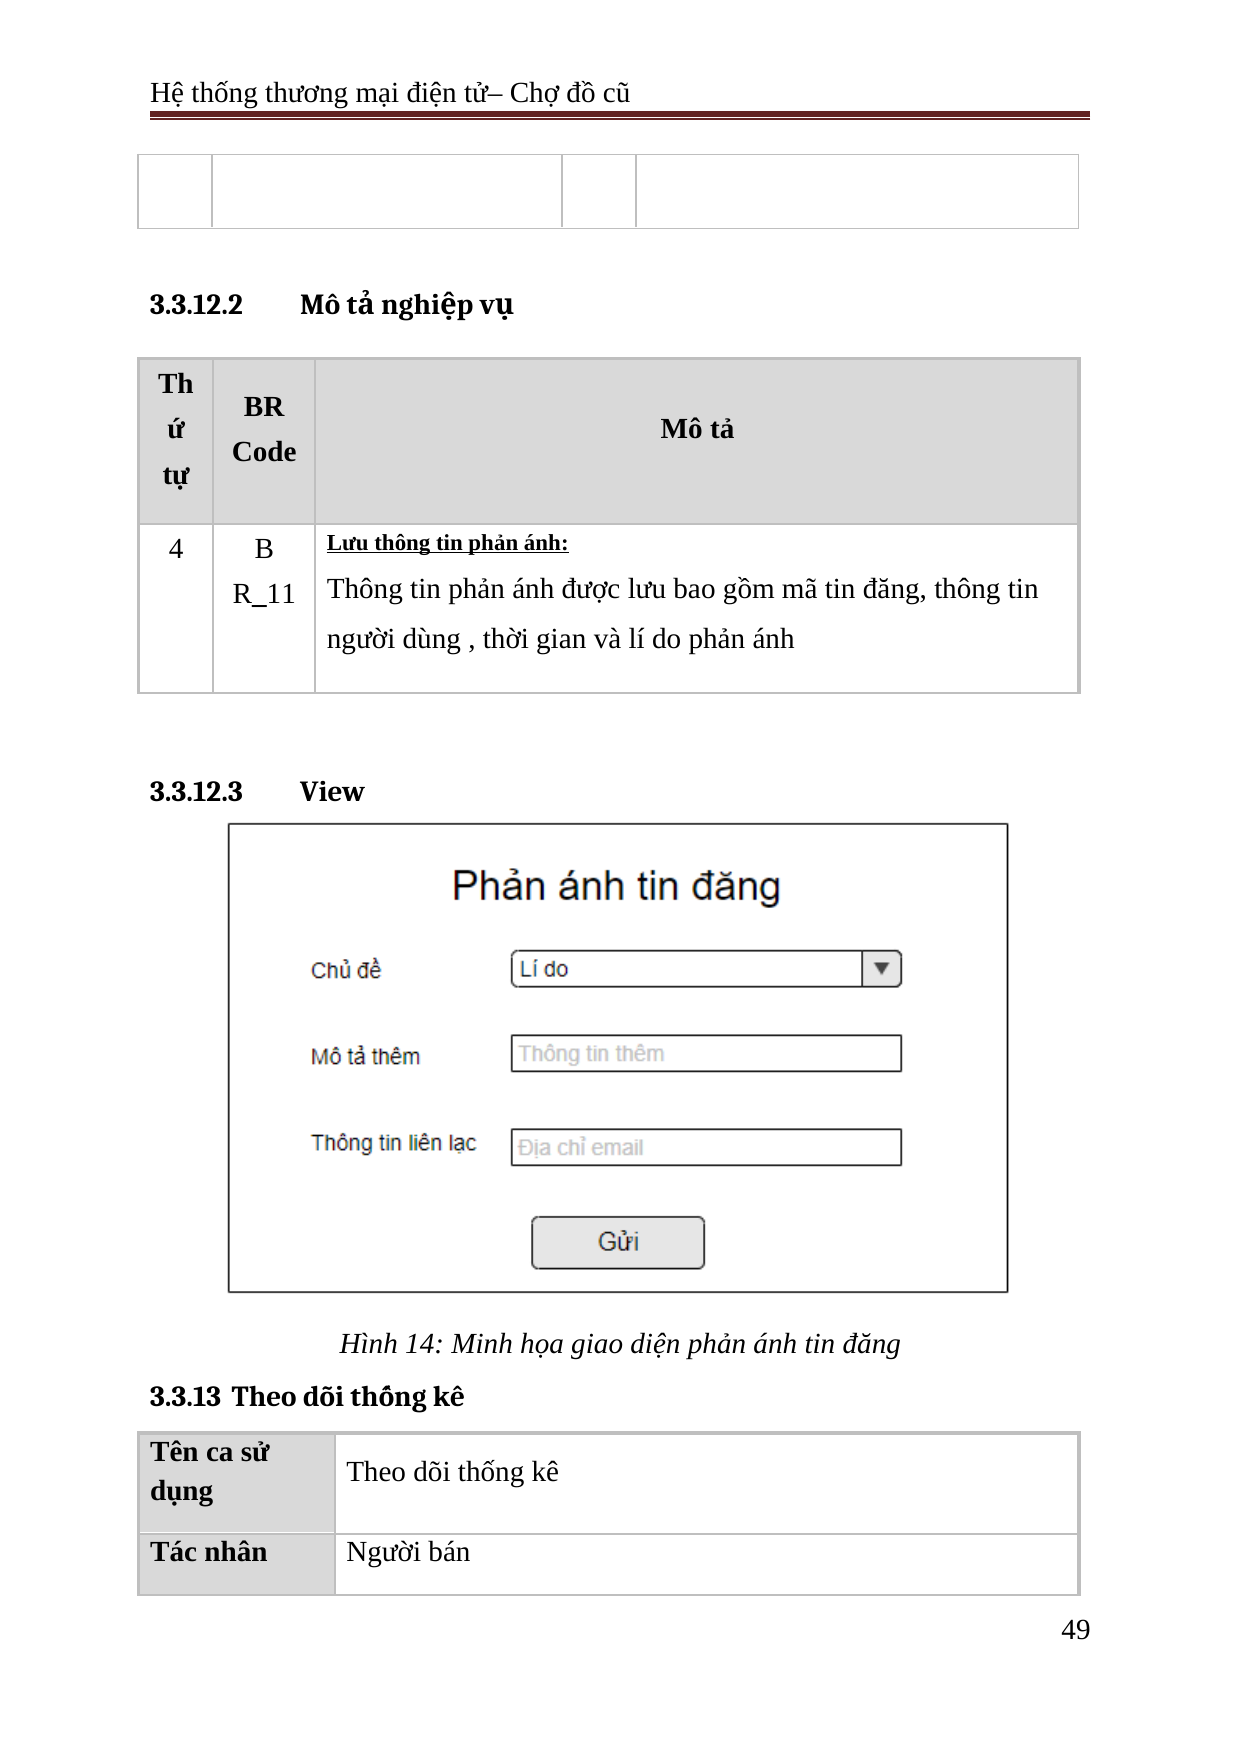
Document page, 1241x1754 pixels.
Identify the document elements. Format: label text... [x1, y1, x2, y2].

table_cell BR_11 [214, 525, 314, 692]
table_cell Người bán [336, 1535, 1077, 1594]
text Hình 14: Minh họa giao diện phản ánh tin đăng [150, 1326, 1090, 1359]
table_cell Lưu thông tin phản ánh: Thông tin phản ánh được lưu bao gồm mã tin đăng, thông tin người dùng , thời gian và lí do phản ánh [316, 525, 1077, 692]
table_cell 4 [140, 525, 212, 692]
table_header BR Code [214, 360, 314, 523]
table_cell [637, 155, 1078, 227]
table_cell [213, 155, 561, 227]
table_header Thứ tự [140, 360, 212, 523]
subtitle View [150, 776, 1090, 809]
subtitle Theo dõi thống kê [150, 1380, 1090, 1414]
table_cell [563, 155, 635, 227]
subtitle Mô tả nghiệp vụ [150, 288, 1090, 322]
table_header Theo dõi thống kê [336, 1435, 1077, 1532]
table_header Tên ca sử dụng [140, 1435, 334, 1532]
table_cell [139, 155, 211, 227]
picture [222, 814, 1018, 1301]
table_header Mô tả [316, 360, 1077, 523]
table_cell Tác nhân [140, 1535, 334, 1594]
